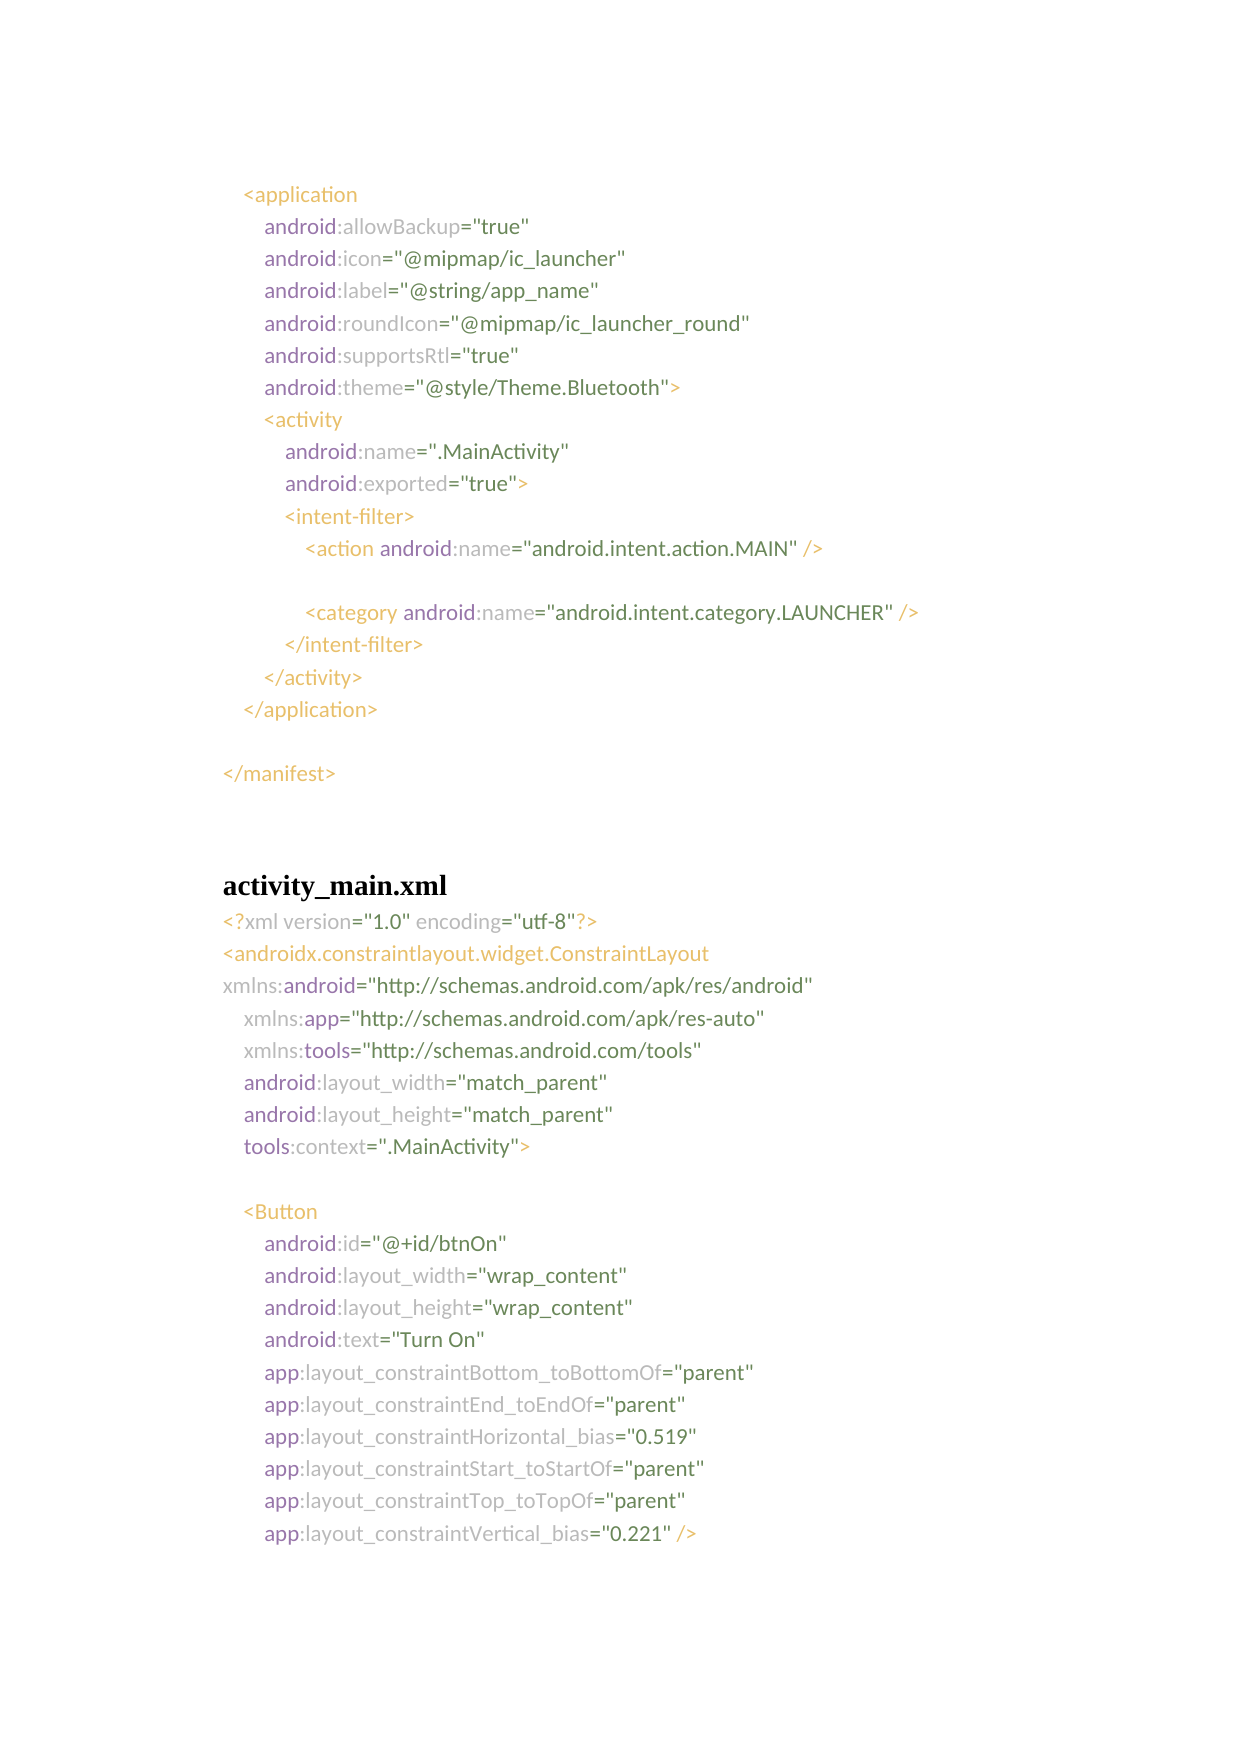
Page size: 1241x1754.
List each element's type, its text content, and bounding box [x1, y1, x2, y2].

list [223, 148, 1092, 787]
list activity_main.xml [223, 868, 1092, 902]
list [223, 907, 1092, 1579]
